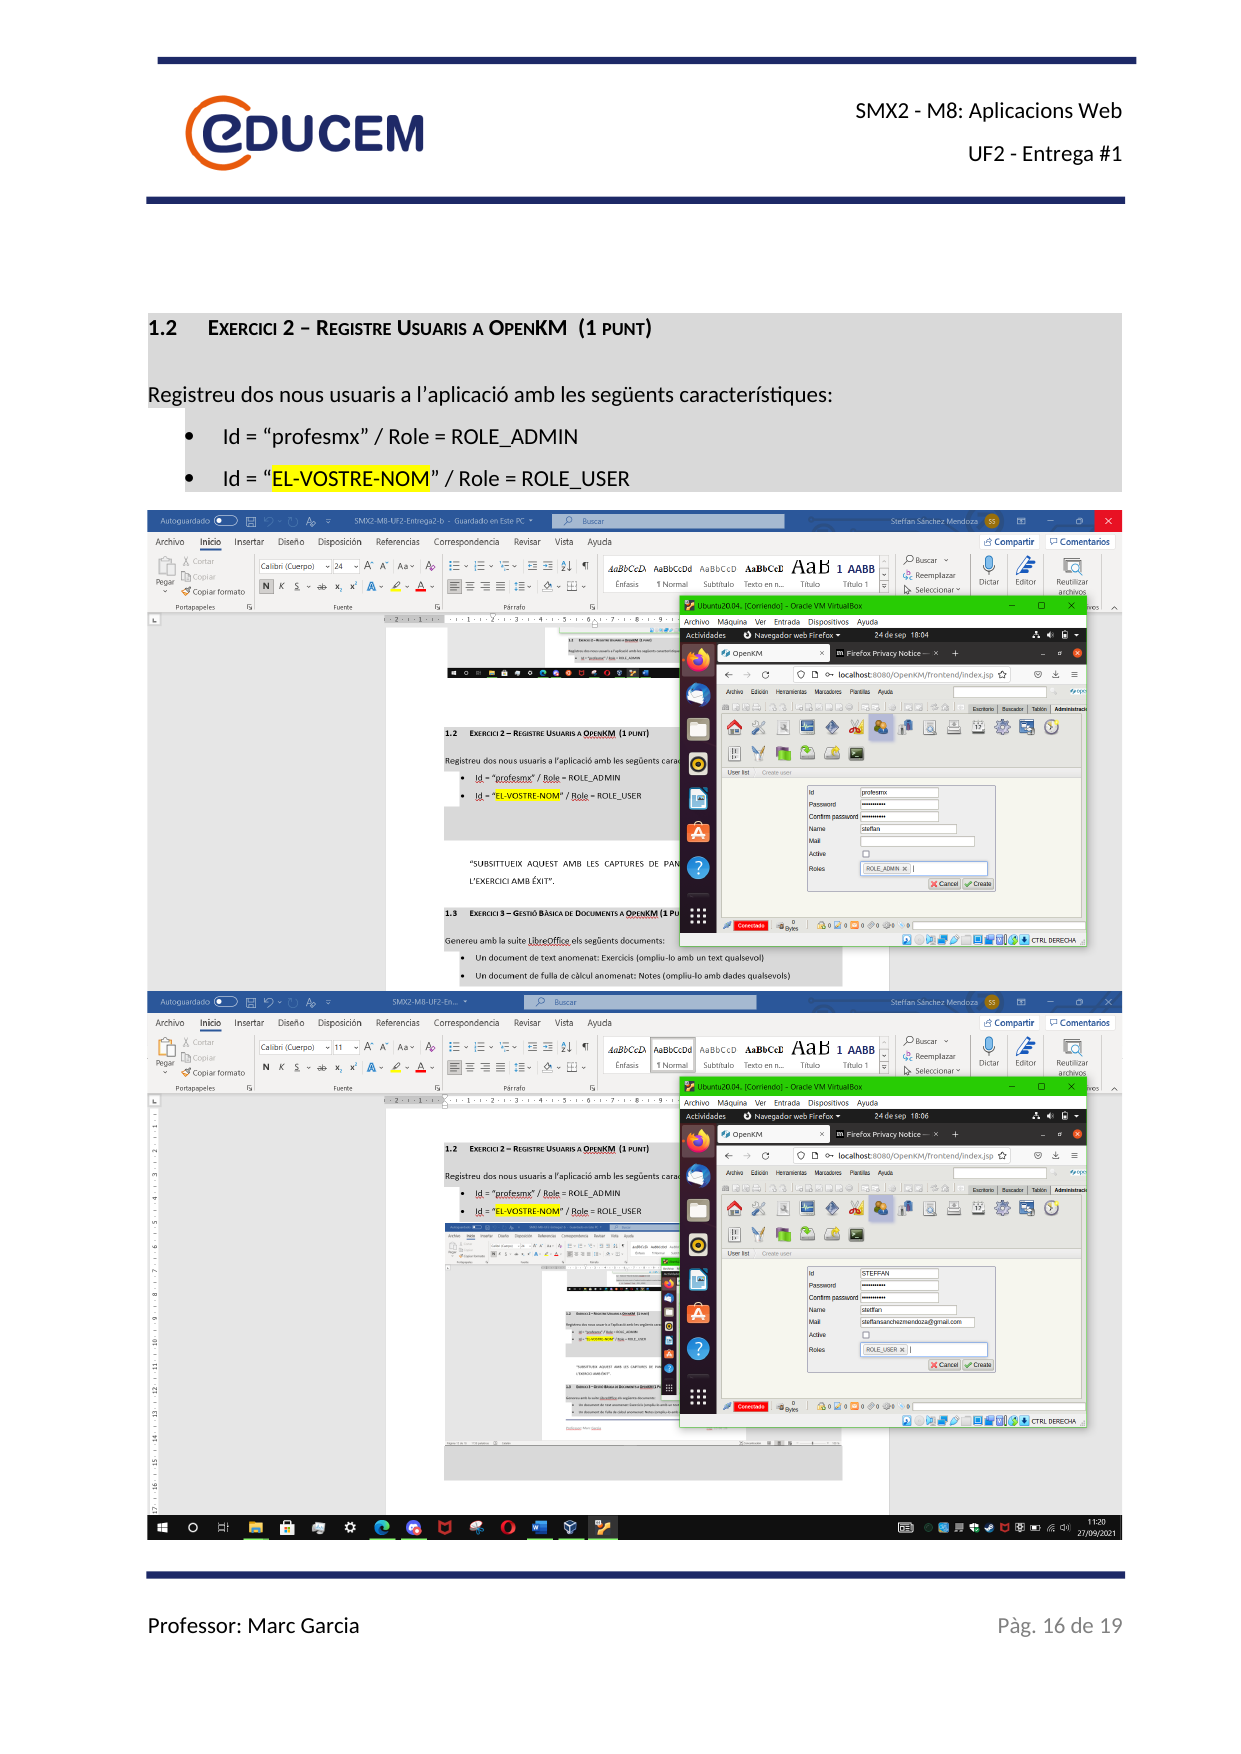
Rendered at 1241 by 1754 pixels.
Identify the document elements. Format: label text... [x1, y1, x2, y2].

list Id = “profesmx” / Role = ROLE_ADMIN [185, 422, 1122, 451]
list Id = “EL-VOSTRE-NOM” / Role = ROLE_USER [185, 464, 1122, 492]
picture [147, 510, 1123, 1540]
text Registreu dos nous usuaris a l’aplicació amb les següents característiques: [148, 381, 1122, 408]
picture [174, 84, 435, 179]
subtitle Exercici 2 – Registre Usuaris a OpenKM (1 punt) [148, 313, 1122, 342]
